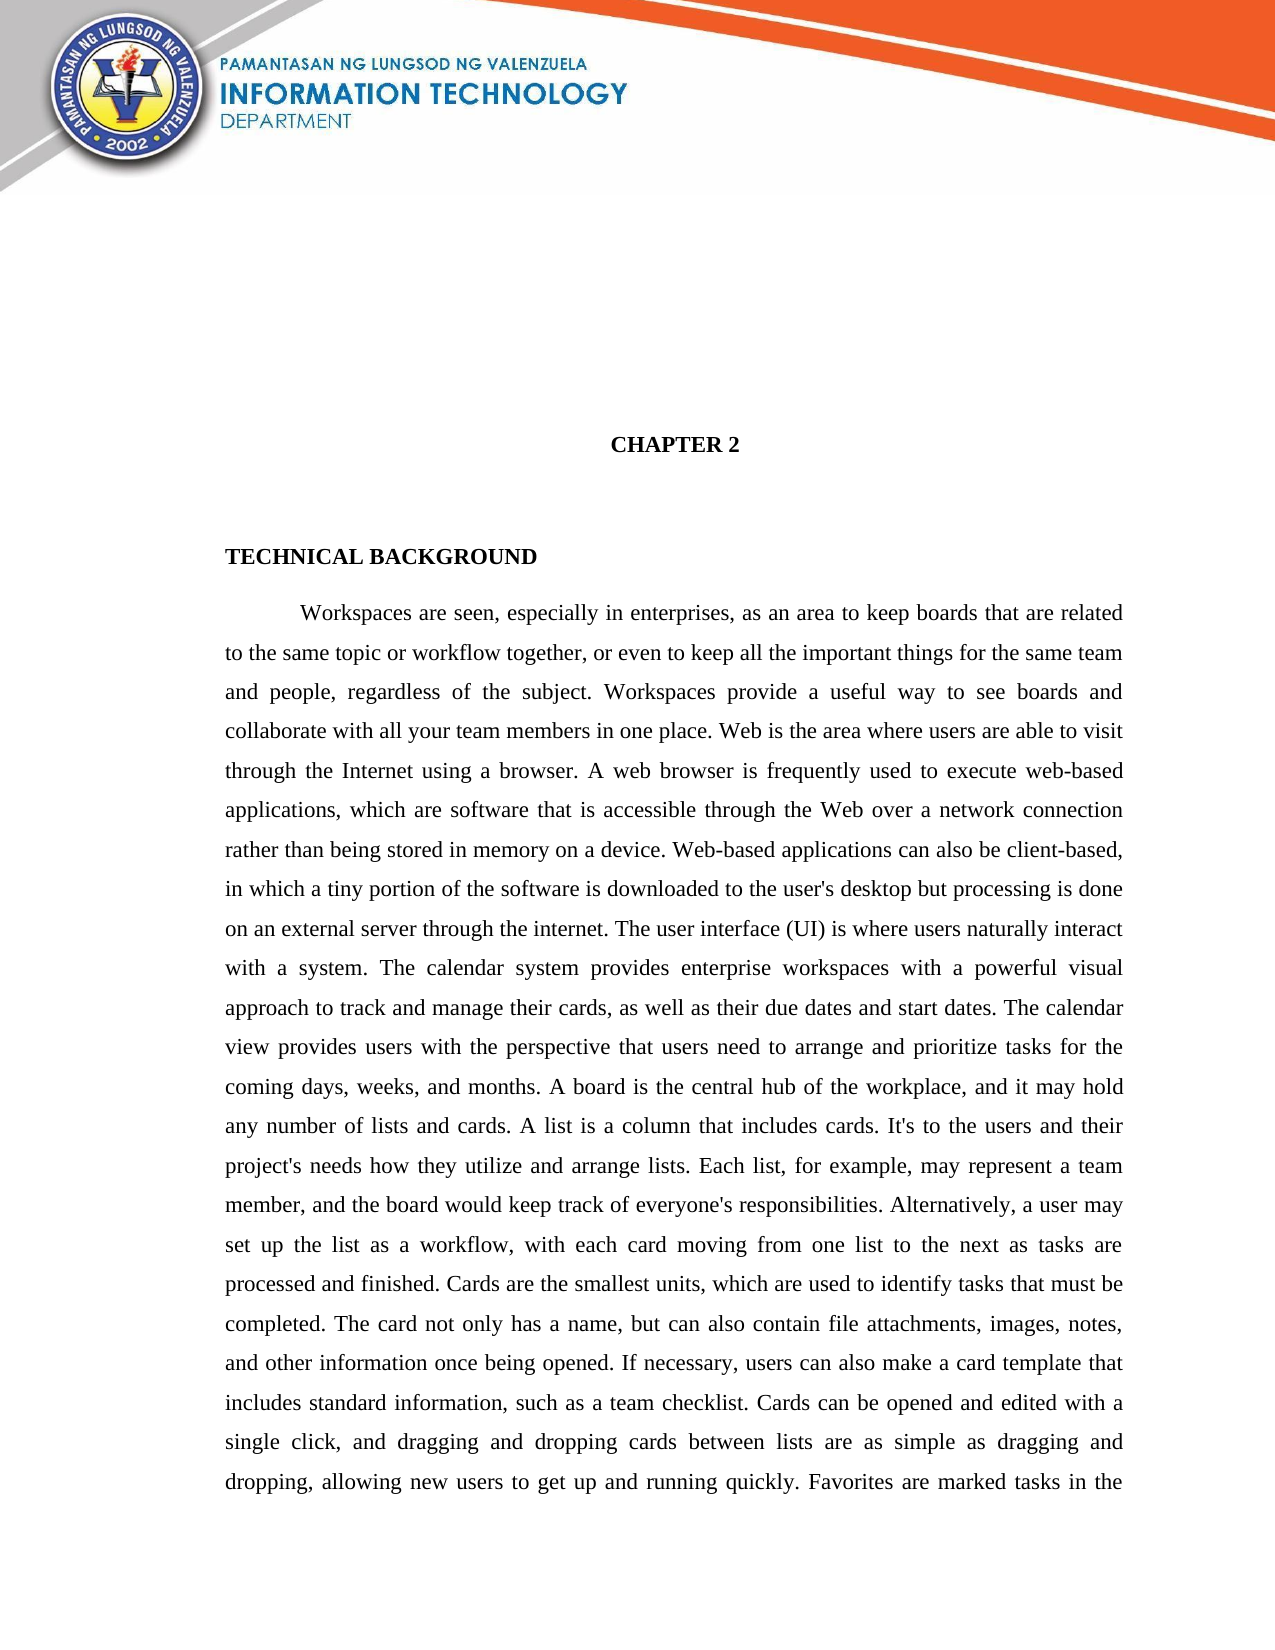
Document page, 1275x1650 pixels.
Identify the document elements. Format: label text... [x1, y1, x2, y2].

picture [0, 0, 1275, 195]
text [225, 599, 1125, 1494]
text CHAPTER 2 [225, 431, 1125, 457]
text TECHNICAL BACKGROUND [225, 543, 1125, 569]
